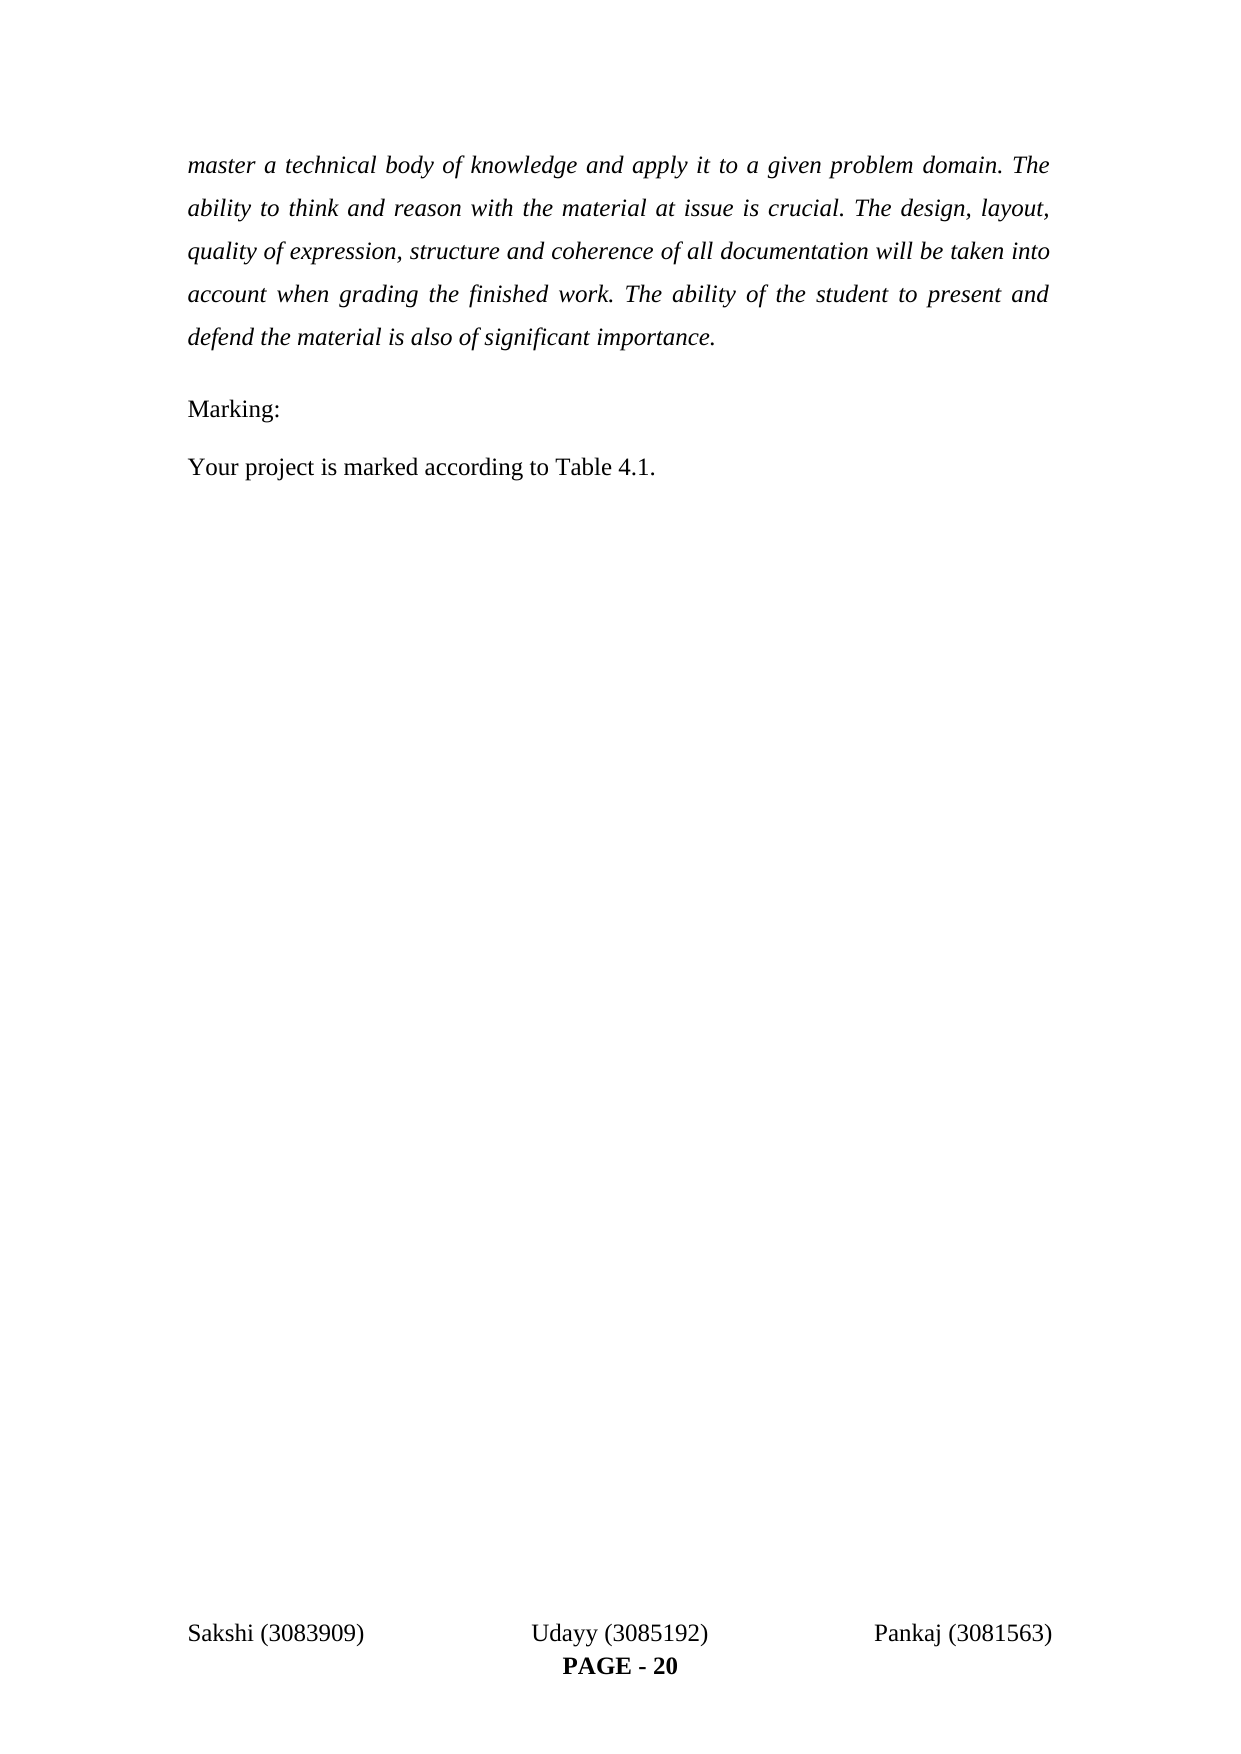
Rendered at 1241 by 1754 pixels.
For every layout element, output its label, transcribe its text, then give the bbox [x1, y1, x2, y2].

text Your project is marked according to Table 4.1. [187, 452, 1053, 481]
text Marking: [187, 394, 1053, 423]
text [187, 150, 1053, 351]
